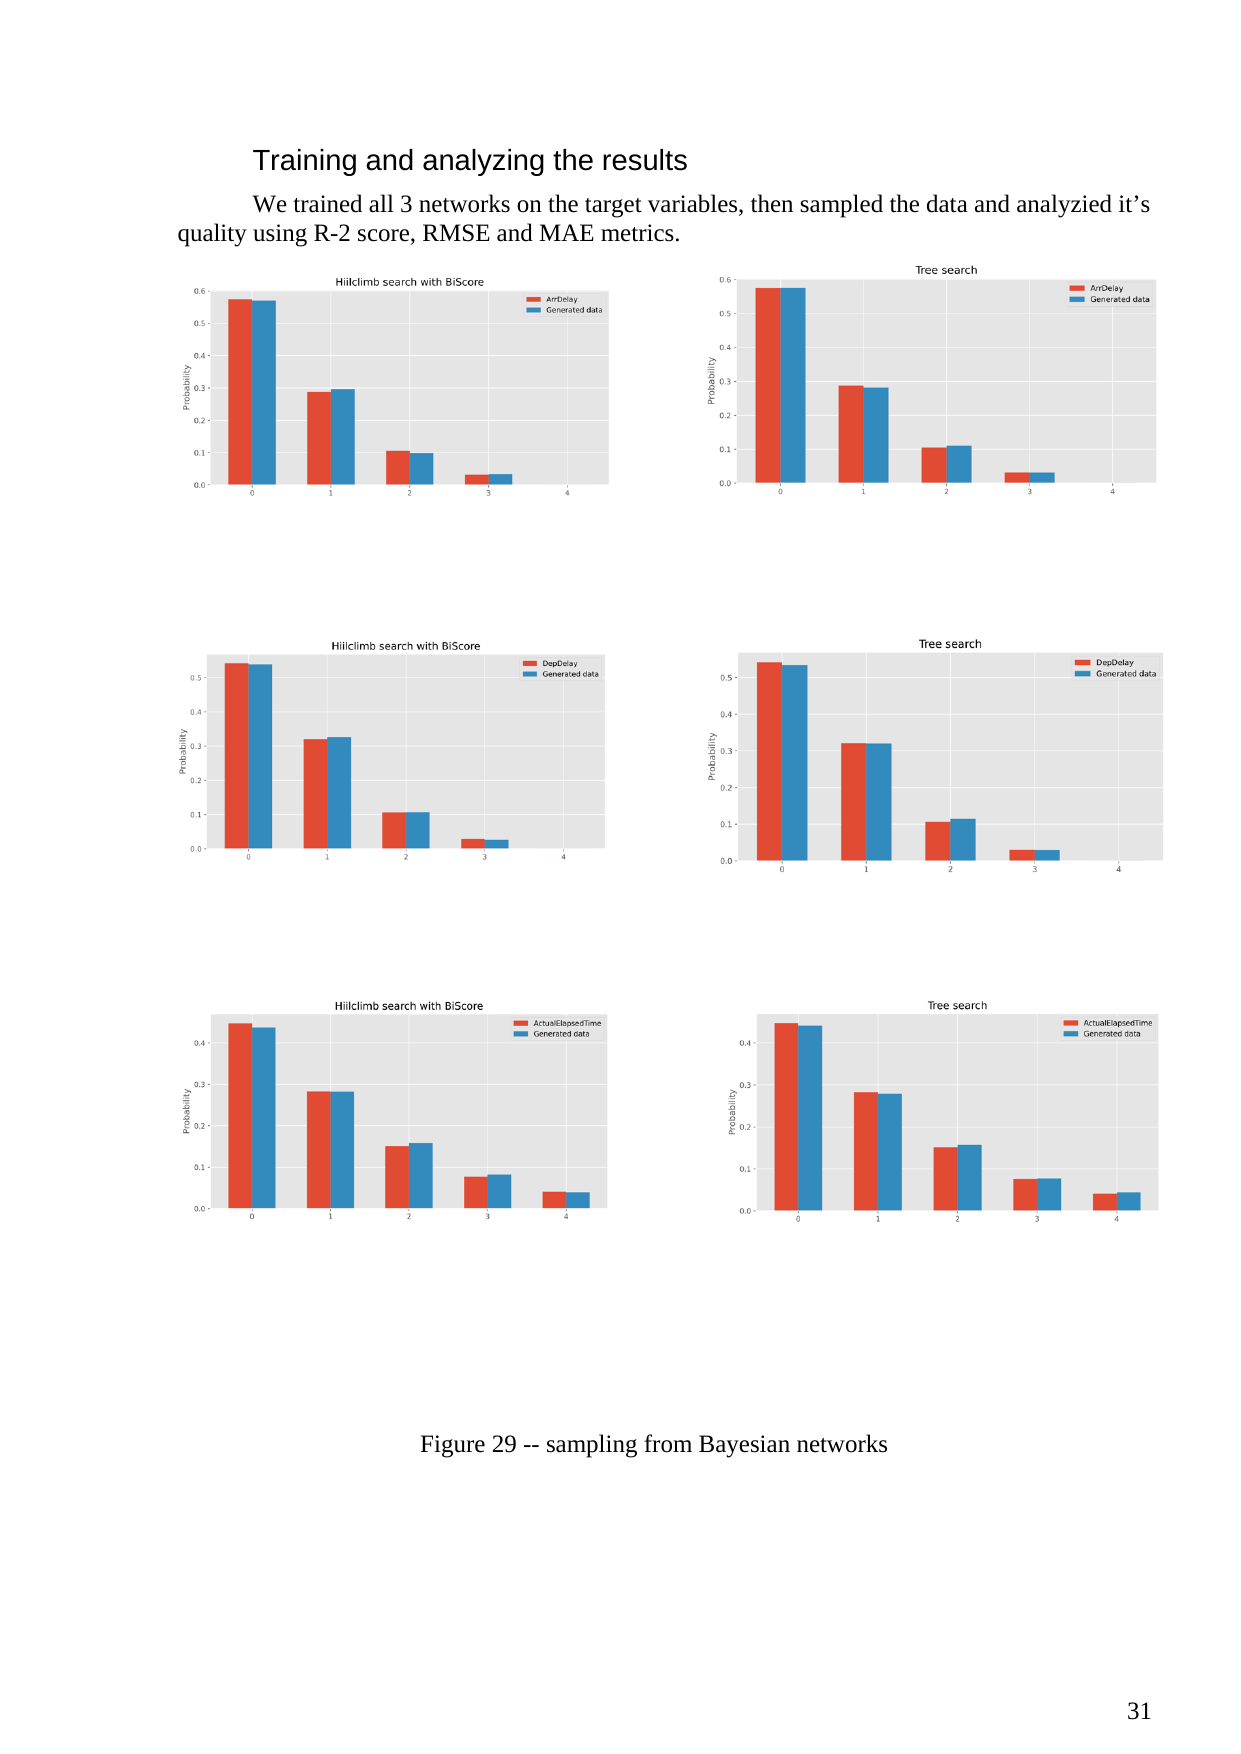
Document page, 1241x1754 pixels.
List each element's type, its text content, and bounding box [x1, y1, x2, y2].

subtitle Training and analyzing the results [177, 143, 1152, 177]
picture [704, 635, 1185, 882]
text We trained all 3 networks on the target variables, then sampled the data and analyzied it’s quality using R-2 score, RMSE and MAE metrics. [177, 189, 1152, 247]
picture [704, 260, 1175, 502]
picture [177, 635, 625, 869]
picture [177, 997, 623, 1229]
picture [725, 997, 1175, 1229]
picture [177, 275, 625, 502]
